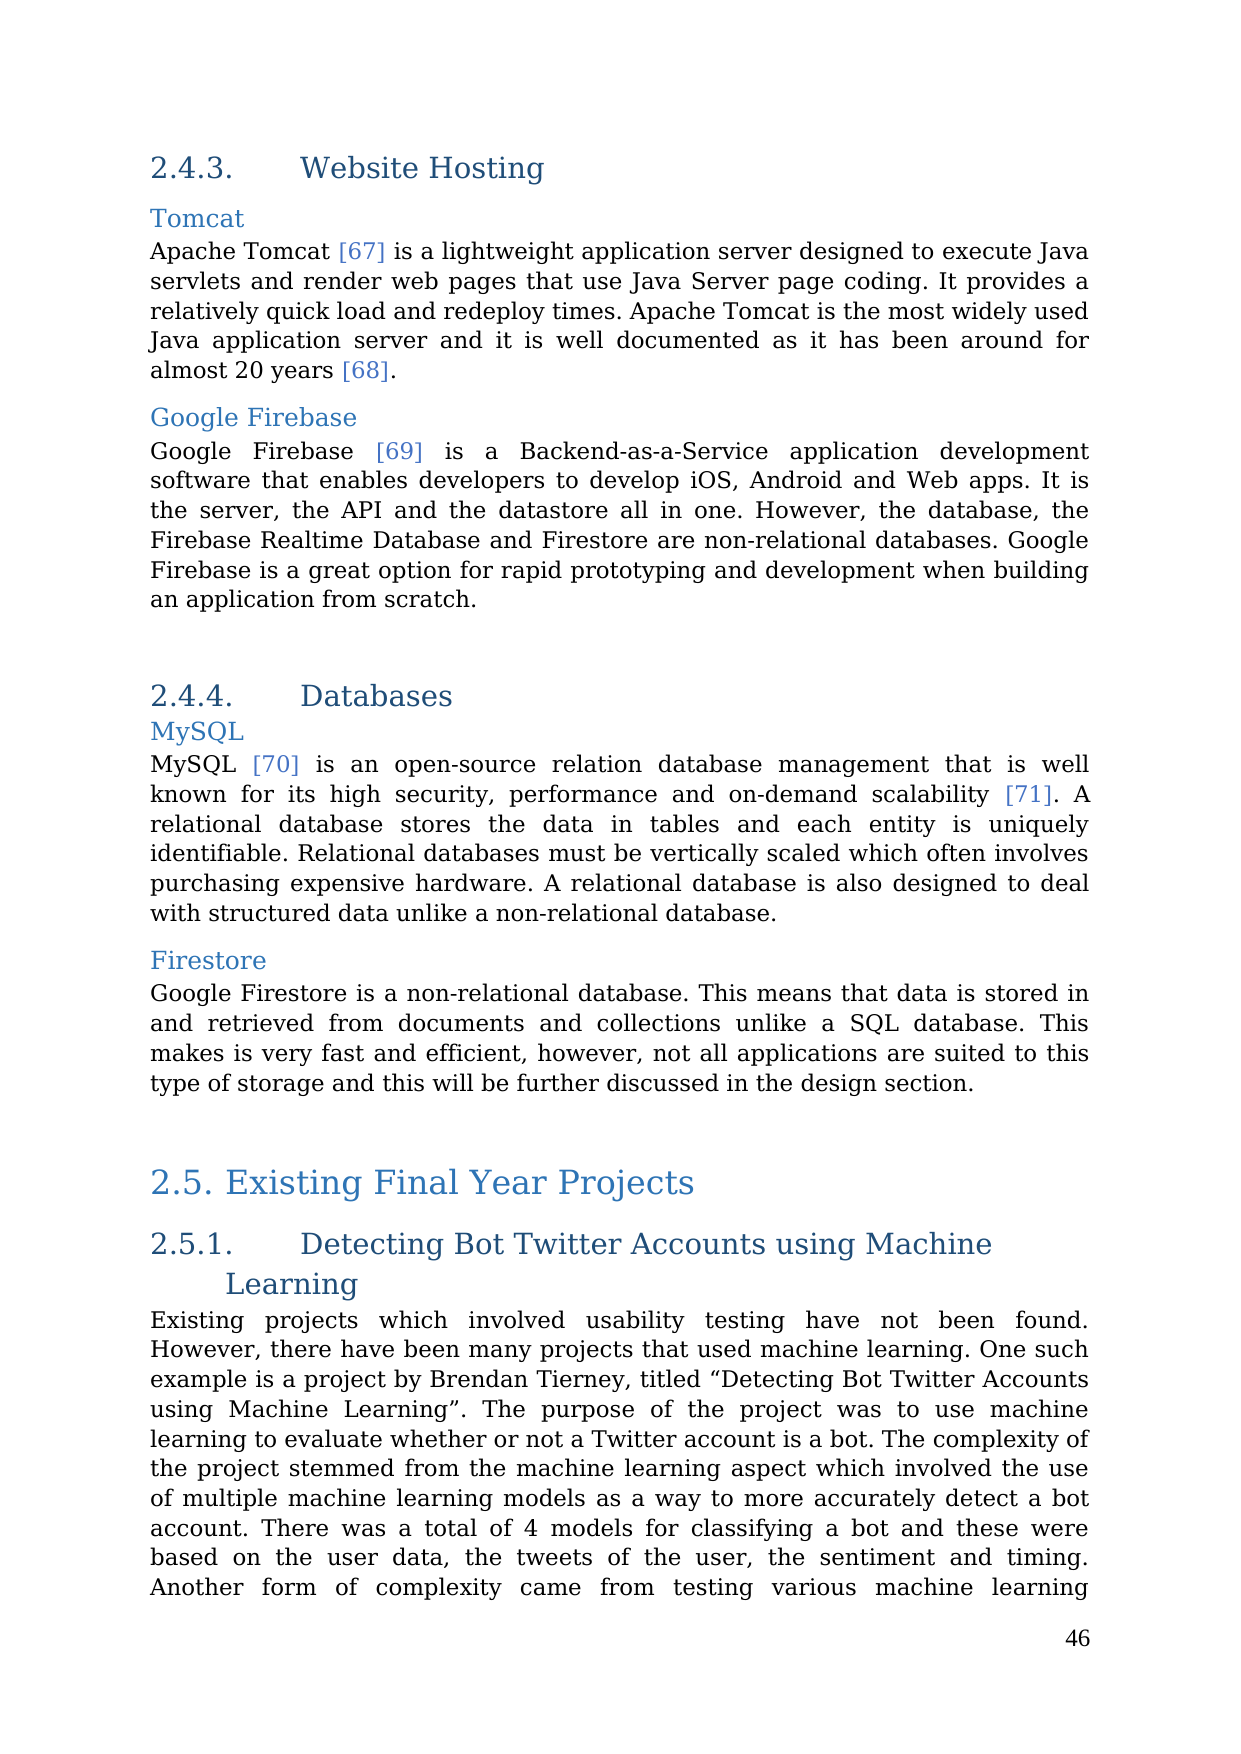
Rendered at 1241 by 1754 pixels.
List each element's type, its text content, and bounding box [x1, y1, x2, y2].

text Google Firestore is a non-relational database. This means that data is stored in and retrieved from documents and collections unlike a SQL database. This makes is very fast and efficient, however, not all applications are suited to this type of storage and this will be further discussed in the design section. [150, 979, 1090, 1096]
subtitle Website Hosting [150, 150, 1090, 185]
text Apache Tomcat [67] is a lightweight application server designed to execute Java servlets and render web pages that use Java Server page coding. It provides a relatively quick load and redeploy times. Apache Tomcat is the most widely used Java application server and it is well documented as it has been around for almost 20 years [68]. [150, 237, 1090, 383]
text Google Firebase [69] is a Backend-as-a-Service application development software that enables developers to develop iOS, Android and Web apps. It is the server, the API and the datastore all in one. However, the database, the Firebase Realtime Database and Firestore are non-relational databases. Google Firebase is a great option for rapid prototyping and development when building an application from scratch. [150, 437, 1090, 612]
text MySQL [70] is an open-source relation database management that is well known for its high security, performance and on-demand scalability [71]. A relational database stores the data in tables and each entity is uniquely identifiable. Relational databases must be vertically scaled which often involves purchasing expensive hardware. A relational database is also designed to deal with structured data unlike a non-relational database. [150, 750, 1090, 926]
subtitle Databases [150, 678, 1090, 713]
subtitle Detecting Bot Twitter Accounts using Machine Learning [150, 1225, 1090, 1300]
subtitle Existing Final Year Projects [150, 1161, 1090, 1201]
subtitle Google Firebase [150, 402, 1090, 432]
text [150, 1306, 1090, 1600]
subtitle Tomcat [150, 202, 1090, 232]
subtitle Firestore [150, 945, 1090, 975]
subtitle MySQL [150, 715, 1090, 745]
